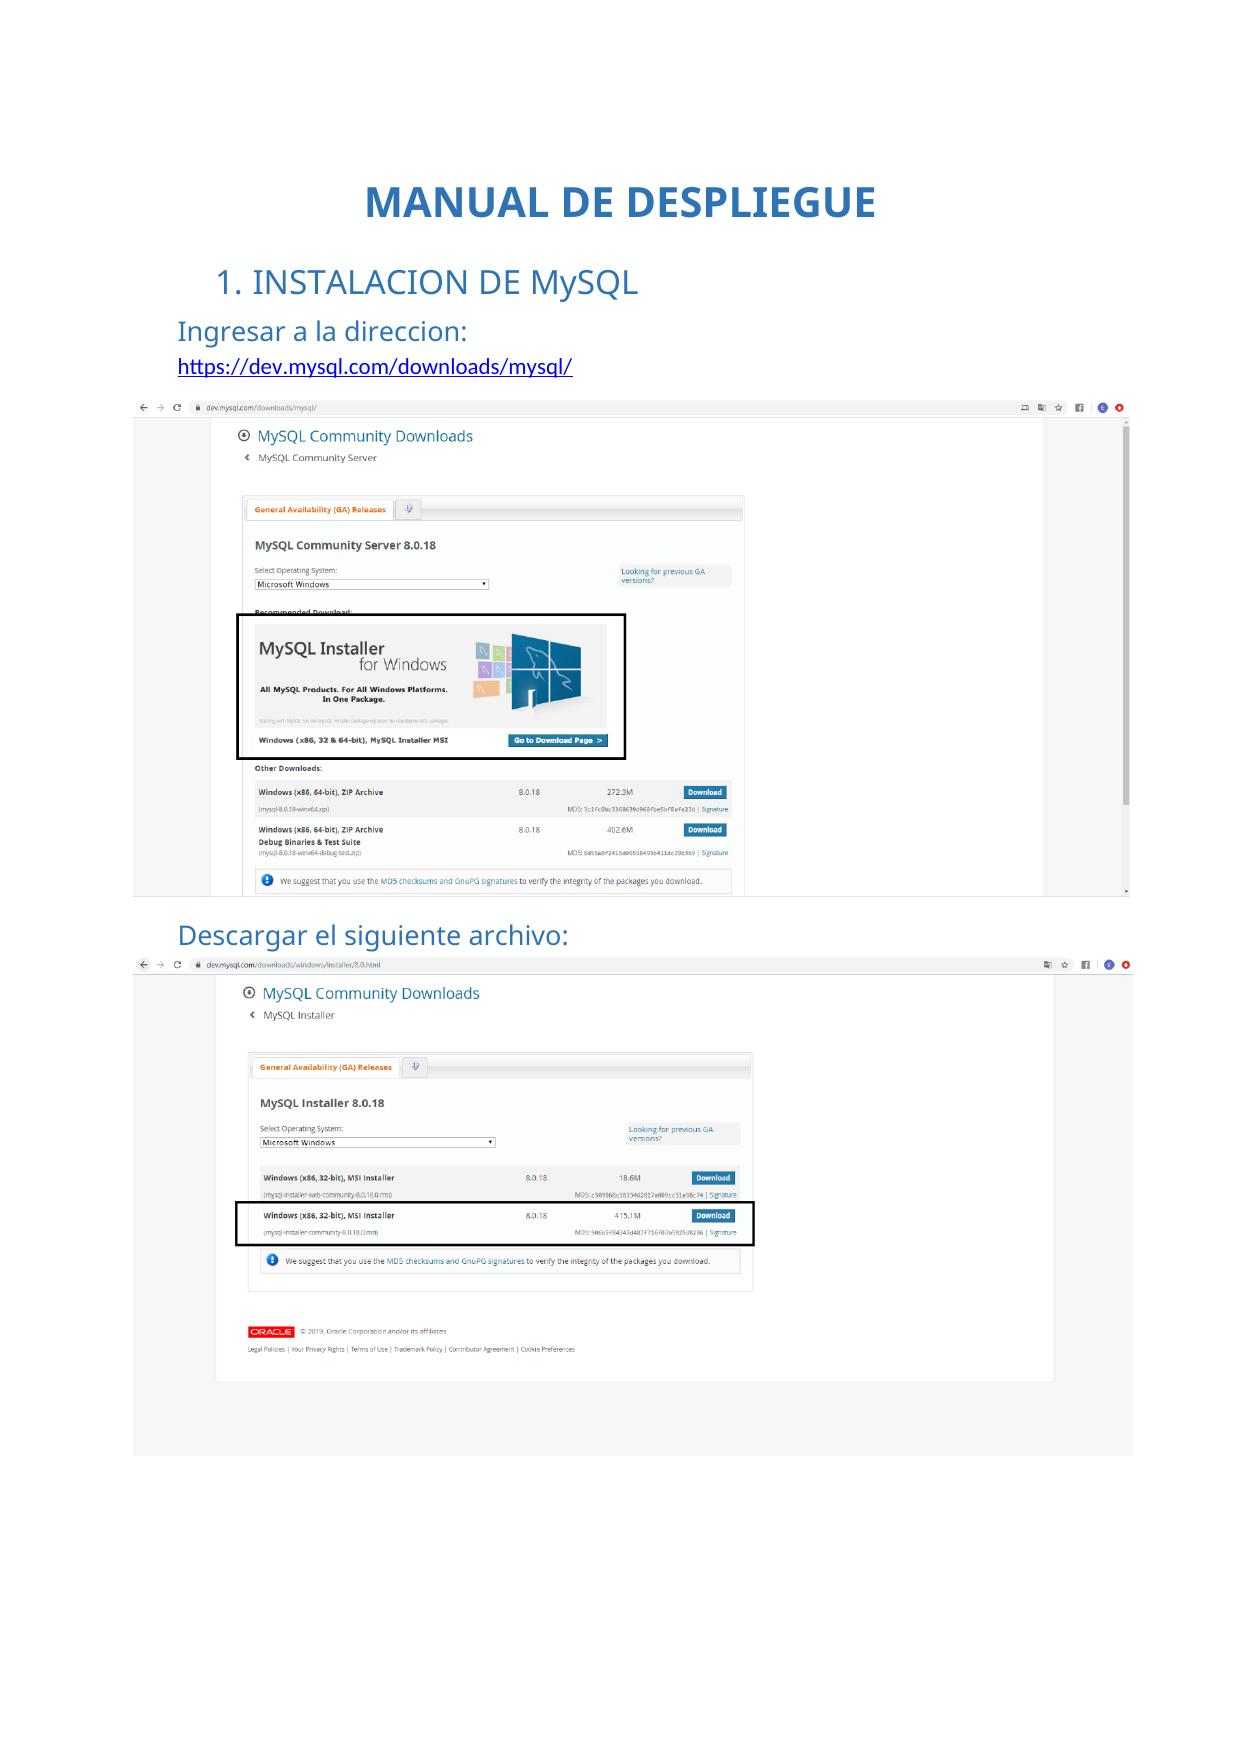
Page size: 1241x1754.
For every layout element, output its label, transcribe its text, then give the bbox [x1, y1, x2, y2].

subtitle INSTALACION DE MySQL [215, 259, 1063, 304]
picture [132, 955, 1134, 1456]
text https://dev.mysql.com/downloads/mysql/ [177, 352, 1063, 380]
subtitle Ingresar a la direccion: [177, 312, 1063, 349]
subtitle Descargar el siguiente archivo: [177, 916, 1063, 953]
picture [132, 398, 1130, 897]
subtitle MANUAL DE DESPLIEGUE [177, 173, 1063, 229]
